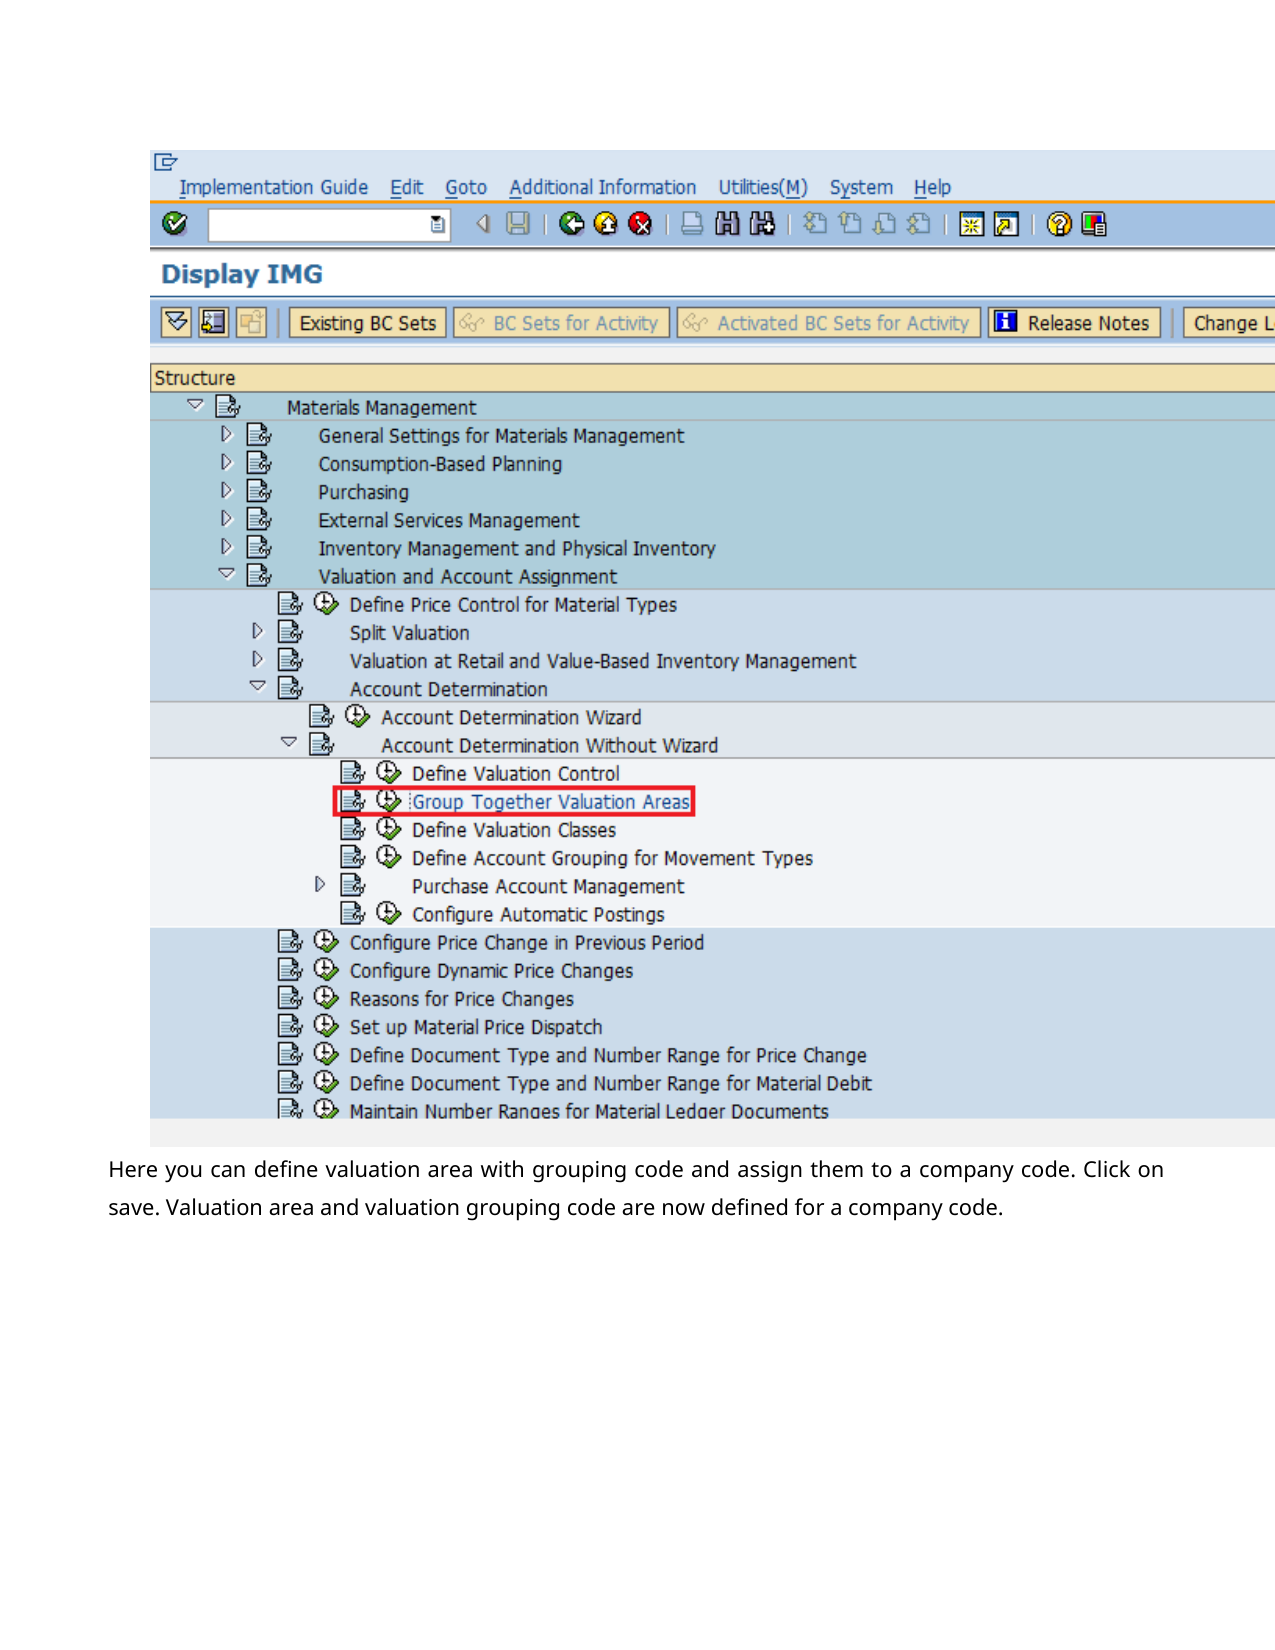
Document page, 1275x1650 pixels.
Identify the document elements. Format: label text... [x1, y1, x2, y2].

picture [150, 150, 1275, 1147]
text Here you can define valuation area with grouping code and assign them to a company code. Click on save. Valuation area and valuation grouping code are now defined for a company code. [108, 1147, 1167, 1222]
